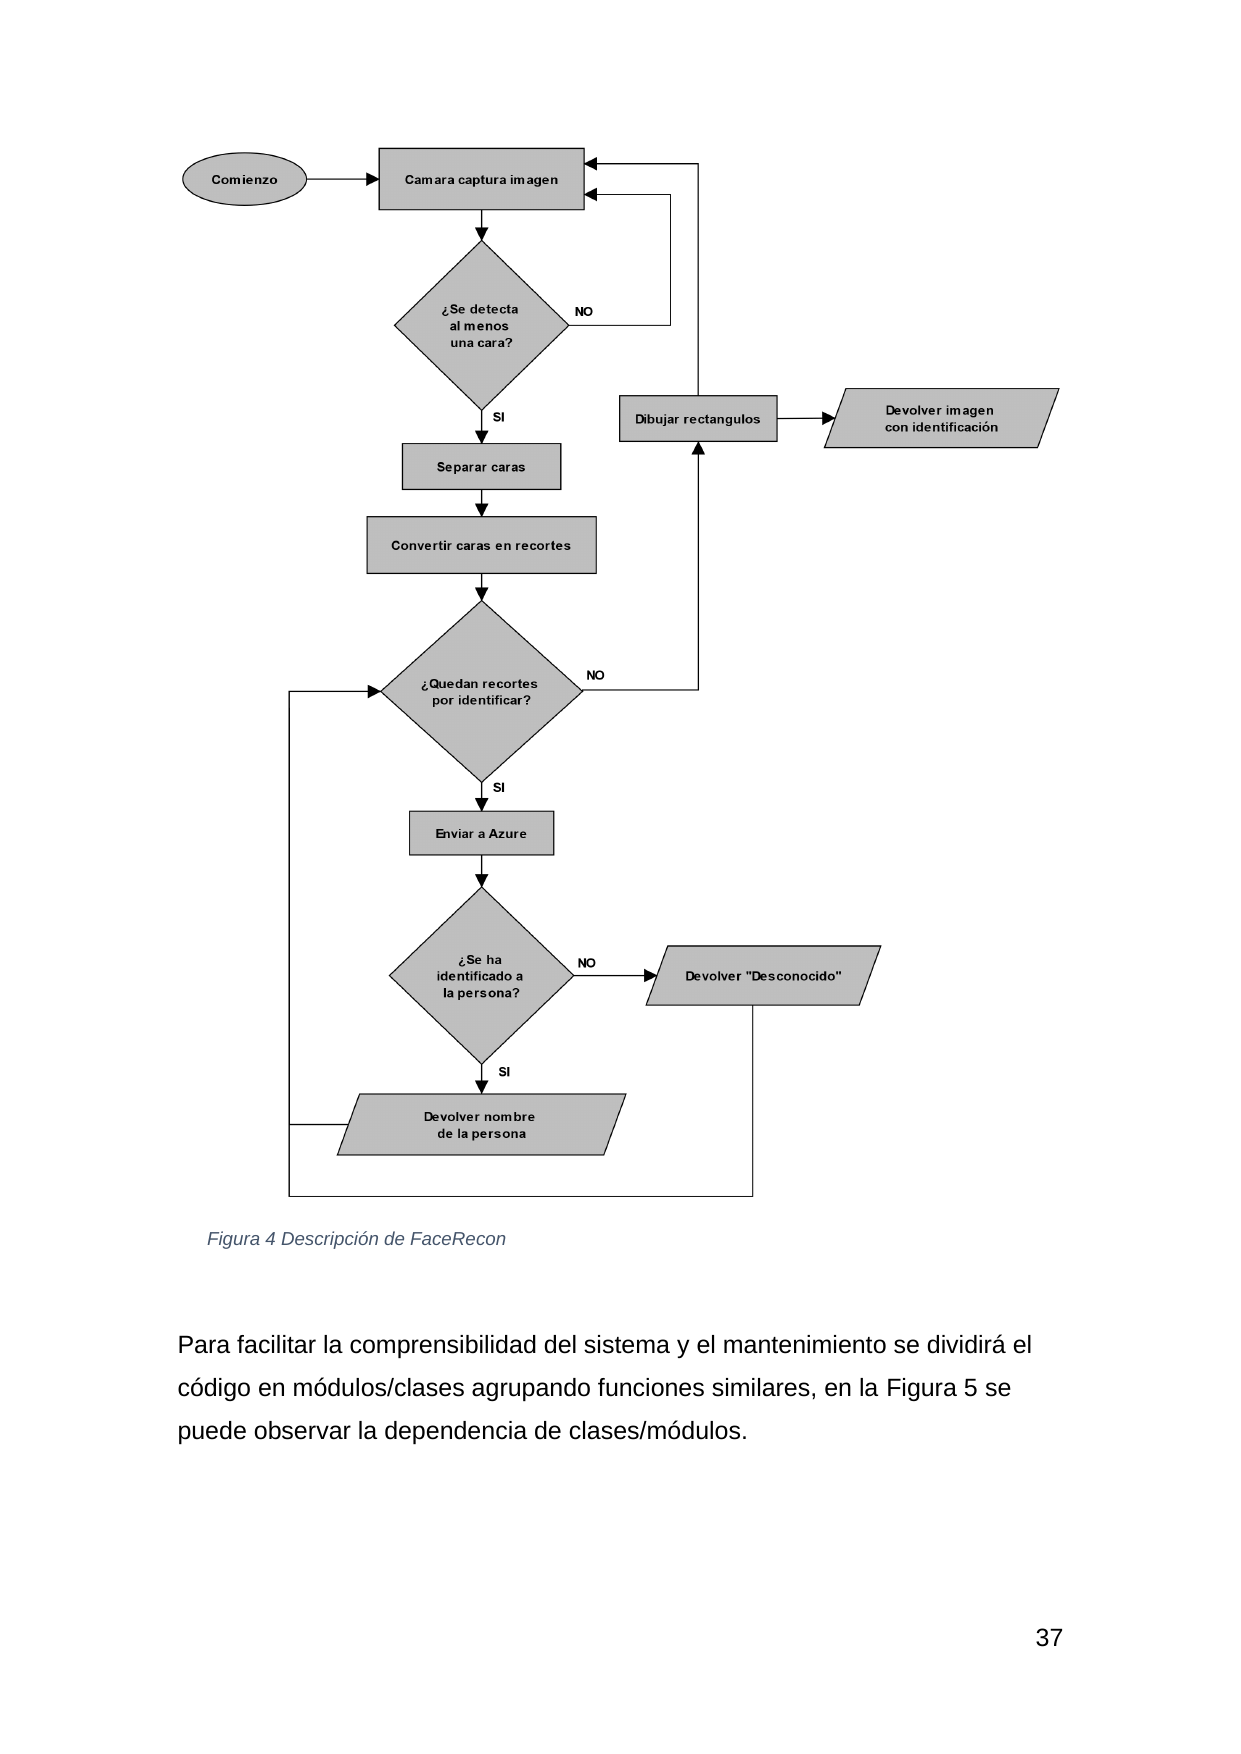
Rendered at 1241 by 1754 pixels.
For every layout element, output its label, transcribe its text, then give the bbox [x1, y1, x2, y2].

text Para facilitar la comprensibilidad del sistema y el mantenimiento se dividirá el código en módulos/clases agrupando funciones similares, en la Figura 4 se puede observar la dependencia de clases/módulos. [177, 1330, 1063, 1445]
picture [177, 147, 1063, 1197]
text Figura 4 Descripción de FaceRecon [177, 1228, 1063, 1249]
